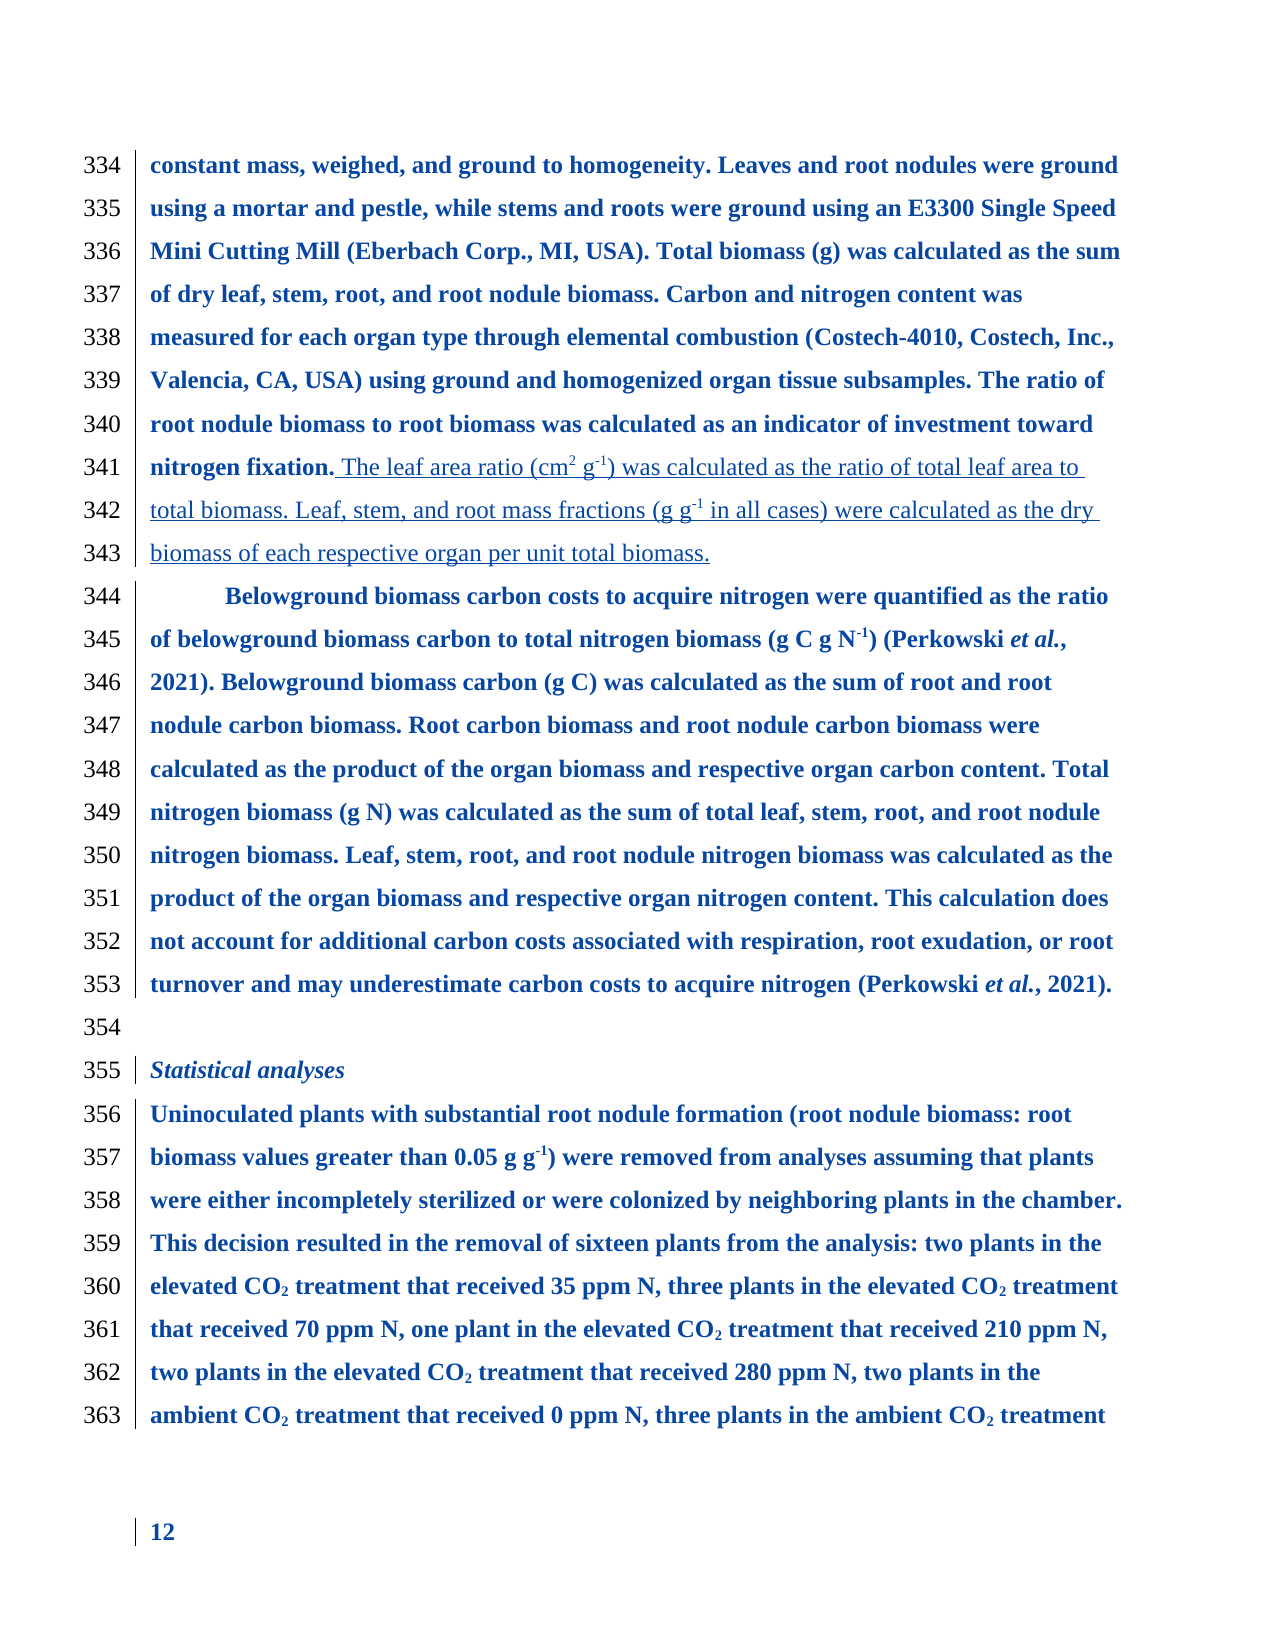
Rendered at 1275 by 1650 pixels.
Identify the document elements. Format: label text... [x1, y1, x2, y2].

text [150, 1099, 1125, 1429]
text Statistical analyses [150, 1056, 1125, 1084]
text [150, 150, 1125, 567]
text Belowground biomass carbon costs to acquire nitrogen were quantified as the ratio of belowground biomass carbon to total nitrogen biomass (g C g N-1) . Belowground biomass carbon (g C) was calculated as the sum of root and root nodule carbon biomass. Root carbon biomass and root nodule carbon biomass were calculated as the product of the organ biomass and respective organ carbon content. Total nitrogen biomass (g N) was calculated as the sum of total leaf, stem, root, and root nodule nitrogen biomass. Leaf, stem, root, and root nodule nitrogen biomass was calculated as the product of the organ biomass and respective organ nitrogen content. This calculation does not account for additional carbon costs associated with respiration, root exudation, or root turnover and may underestimate carbon costs to acquire nitrogen . [150, 581, 1125, 998]
